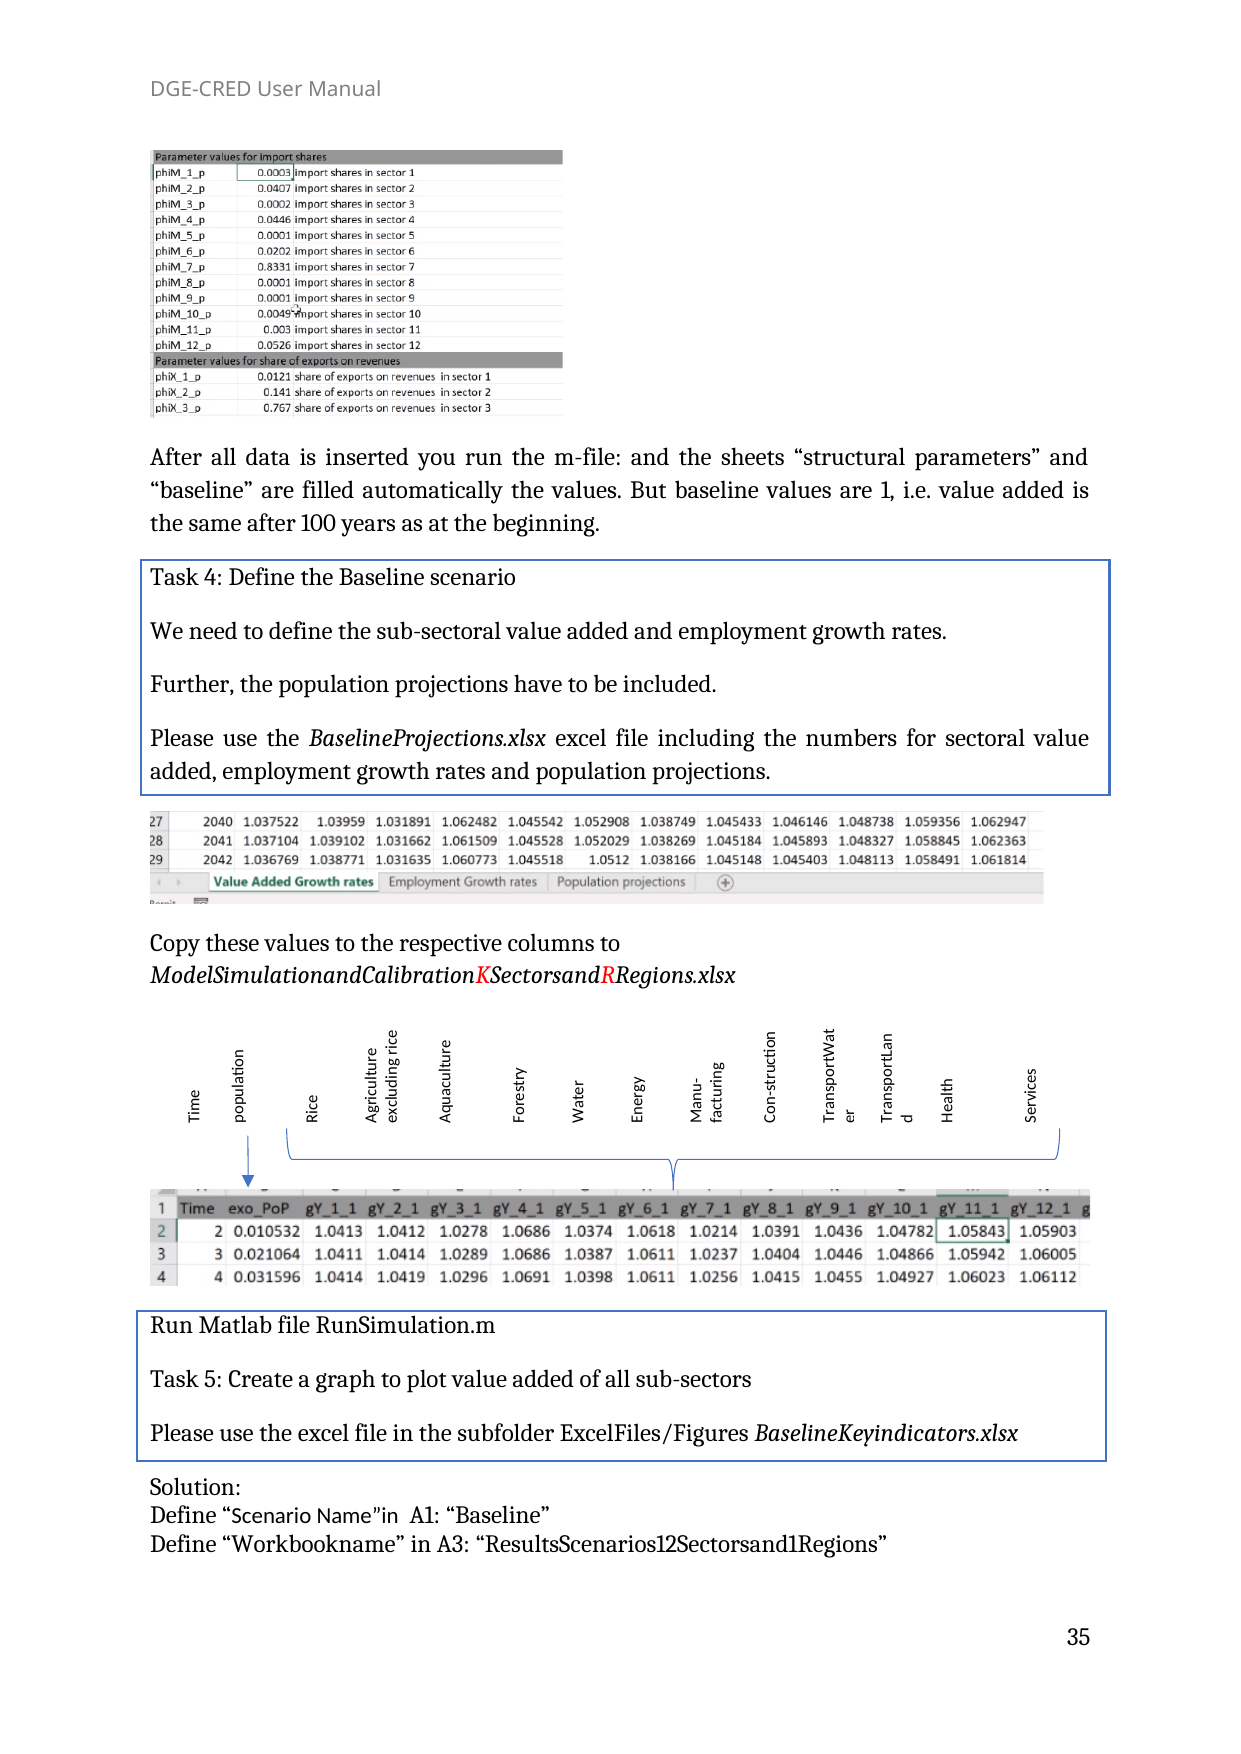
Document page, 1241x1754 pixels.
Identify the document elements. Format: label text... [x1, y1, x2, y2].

text After all data is inserted you run the m-file: and the sheets “structural parameters” and “baseline” are filled automatically the values. But baseline values are 1, i.e. value added is the same after 100 years as at the beginning. [150, 443, 1090, 538]
table_header Water [556, 1015, 615, 1135]
text Please use the excel file in the subfolder ExcelFiles/Figures BaselineKeyindicators.xlsx [150, 1418, 1090, 1447]
text Task 4: Define the Baseline scenario [150, 563, 1090, 591]
text Run Matlab file RunSimulation.m [150, 1312, 1090, 1339]
text Define “Workbookname” in A3: “ResultsScenarios12Sectorsand1Regions” [150, 1530, 1090, 1559]
text ModelSimulationandCalibrationKSectorsandRRegions.xlsx [150, 961, 1090, 990]
table_header Rice [290, 1015, 349, 1135]
text Further, the population projections have to be included. [150, 670, 1090, 699]
table_header Health [925, 1015, 1008, 1135]
table_header TransportWater [807, 1015, 864, 1135]
table_header Agriculture excluding rice [349, 1015, 423, 1135]
text Solution: [150, 1472, 1090, 1501]
picture [150, 811, 1044, 904]
table_header Aquaculture [423, 1015, 497, 1135]
text We need to define the sub-sectoral value added and employment growth rates. [150, 617, 1090, 645]
picture [150, 1189, 1091, 1286]
text Please use the BaselineProjections.xlsx excel file including the numbers for sectoral value added, employment growth rates and population projections. [150, 724, 1090, 786]
table_header Energy [615, 1015, 674, 1135]
text Copy these values to the respective columns to [150, 928, 1090, 957]
text Define “Scenario Name”in A1: “Baseline” [150, 1501, 1090, 1530]
table_header Manu-facturing [674, 1015, 748, 1135]
text Task 5: Create a graph to plot value added of all sub-sectors [150, 1365, 1090, 1393]
table_header Con-struction [748, 1015, 807, 1135]
table_header TransportLand [865, 1015, 925, 1135]
table_header Services [1008, 1015, 1068, 1135]
table_header Forestry [497, 1015, 556, 1135]
table_header Time [172, 1015, 216, 1135]
picture [150, 150, 563, 418]
table_header population [216, 1015, 290, 1135]
